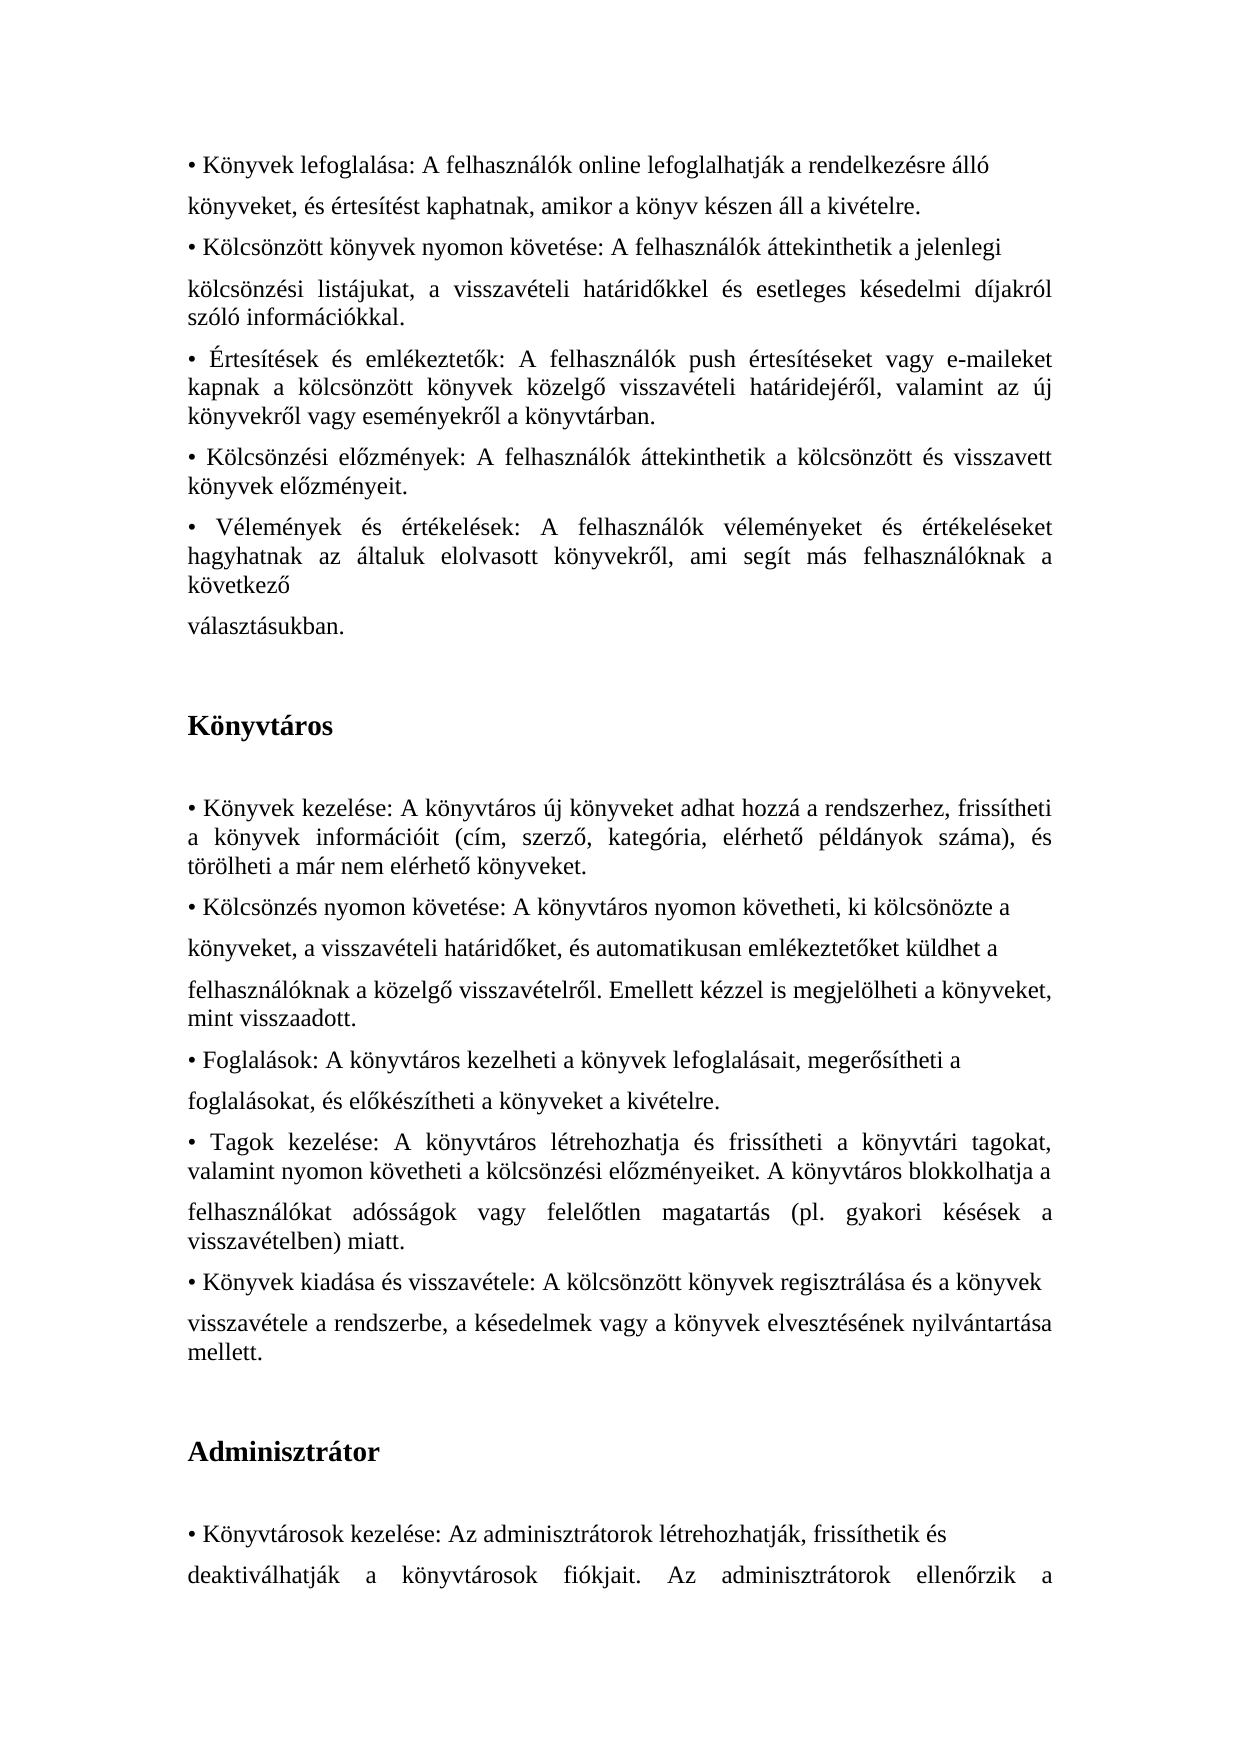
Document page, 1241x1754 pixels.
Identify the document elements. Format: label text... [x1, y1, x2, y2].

text felhasználókat adósságok vagy felelőtlen magatartás (pl. gyakori késések a visszavételben) miatt. [187, 1197, 1053, 1255]
text könyveket, és értesítést kaphatnak, amikor a könyv készen áll a kivételre. [187, 191, 1053, 220]
text • Tagok kezelése: A könyvtáros létrehozhatja és frissítheti a könyvtári tagokat, valamint nyomon követheti a kölcsönzési előzményeiket. A könyvtáros blokkolhatja a [187, 1127, 1053, 1185]
text • Könyvtárosok kezelése: Az adminisztrátorok létrehozhatják, frissíthetik és [187, 1519, 1053, 1548]
text könyveket, a visszavételi határidőket, és automatikusan emlékeztetőket küldhet a [187, 933, 1053, 962]
text kölcsönzési listájukat, a visszavételi határidőkkel és esetleges késedelmi díjakról szóló információkkal. [187, 274, 1053, 331]
text • Könyvek lefoglalása: A felhasználók online lefoglalhatják a rendelkezésre álló [187, 150, 1053, 179]
text • Foglalások: A könyvtáros kezelheti a könyvek lefoglalásait, megerősítheti a [187, 1045, 1053, 1073]
text felhasználóknak a közelgő visszavételről. Emellett kézzel is megjelölheti a könyveket, mint visszaadott. [187, 975, 1053, 1032]
text választásukban. [187, 611, 1053, 640]
text • Értesítések és emlékeztetők: A felhasználók push értesítéseket vagy e-maileket kapnak a kölcsönzött könyvek közelgő visszavételi határidejéről, valamint az új könyvekről vagy eseményekről a könyvtárban. [187, 344, 1053, 430]
text • Vélemények és értékelések: A felhasználók véleményeket és értékeléseket hagyhatnak az általuk elolvasott könyvekről, ami segít más felhasználóknak a következő [187, 512, 1053, 599]
subtitle Könyvtáros [187, 708, 1053, 742]
text • Kölcsönzési előzmények: A felhasználók áttekinthetik a kölcsönzött és visszavett könyvek előzményeit. [187, 442, 1053, 500]
text • Kölcsönzés nyomon követése: A könyvtáros nyomon követheti, ki kölcsönözte a [187, 892, 1053, 921]
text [187, 1561, 1053, 1589]
text • Könyvek kiadása és visszavétele: A kölcsönzött könyvek regisztrálása és a könyvek [187, 1267, 1053, 1296]
text • Könyvek kezelése: A könyvtáros új könyveket adhat hozzá a rendszerhez, frissítheti a könyvek információit (cím, szerző, kategória, elérhető példányok száma), és törölheti a már nem elérhető könyveket. [187, 793, 1053, 880]
subtitle Adminisztrátor [187, 1434, 1053, 1468]
text visszavétele a rendszerbe, a késedelmek vagy a könyvek elvesztésének nyilvántartása mellett. [187, 1308, 1053, 1366]
text foglalásokat, és előkészítheti a könyveket a kivételre. [187, 1086, 1053, 1115]
text • Kölcsönzött könyvek nyomon követése: A felhasználók áttekinthetik a jelenlegi [187, 232, 1053, 261]
